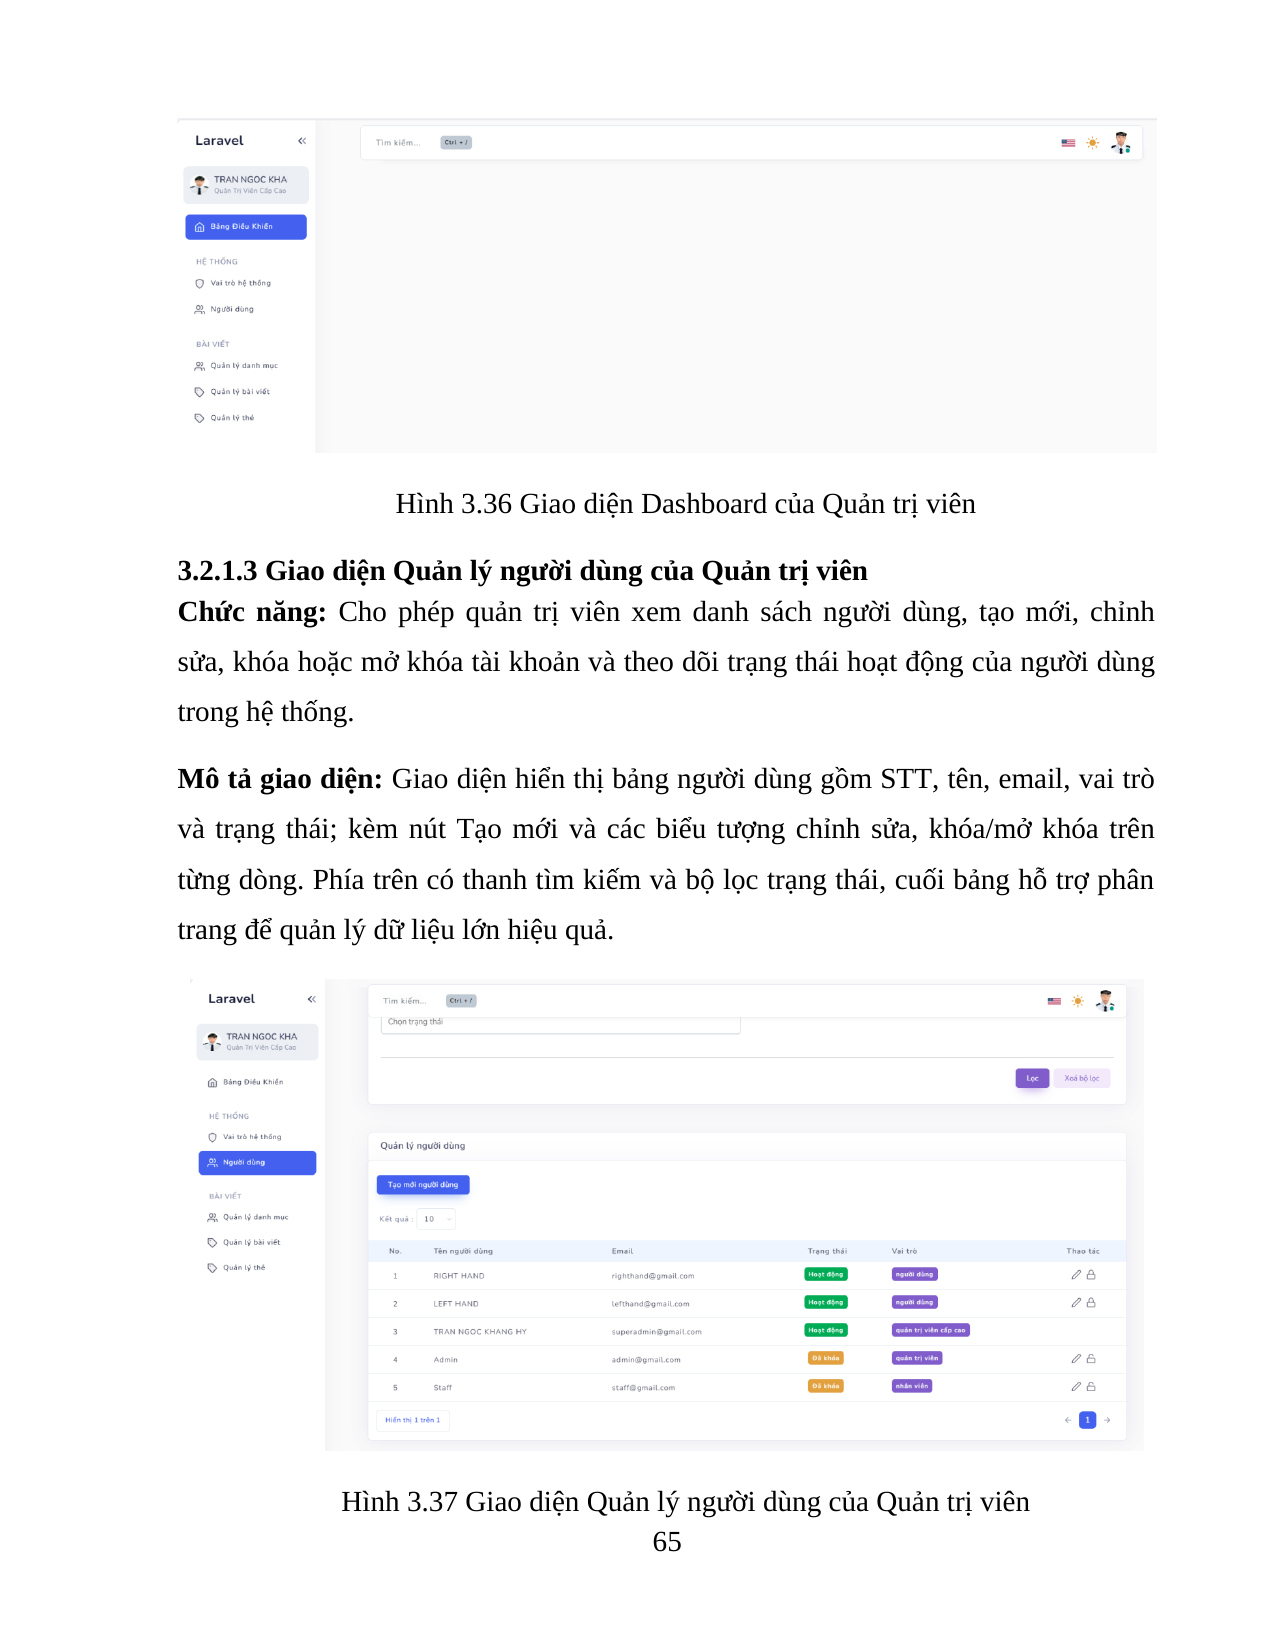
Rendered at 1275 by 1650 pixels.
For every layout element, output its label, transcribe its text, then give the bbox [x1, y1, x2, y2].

text Chức năng: Cho phép quản trị viên xem danh sách người dùng, tạo mới, chỉnh sửa, khóa hoặc mở khóa tài khoản và theo dõi trạng thái hoạt động của người dùng trong hệ thống. [177, 594, 1157, 728]
subtitle 3.2.1.3 Giao diện Quản lý người dùng của Quản trị viên [177, 553, 1157, 587]
picture [177, 118, 1157, 453]
picture [190, 979, 1144, 1451]
text Mô tả giao diện: Giao diện hiển thị bảng người dùng gồm STT, tên, email, vai trò và trạng thái; kèm nút Tạo mới và các biểu tượng chỉnh sửa, khóa/mở khóa trên từng dòng. Phía trên có thanh tìm kiếm và bộ lọc trạng thái, cuối bảng hỗ trợ phân trang để quản lý dữ liệu lớn hiệu quả. [177, 761, 1157, 946]
text Hình 3.37 Giao diện Quản lý người dùng của Quản trị viên [215, 1484, 1157, 1518]
text Hình 3.36 Giao diện Dashboard của Quản trị viên [215, 486, 1157, 520]
